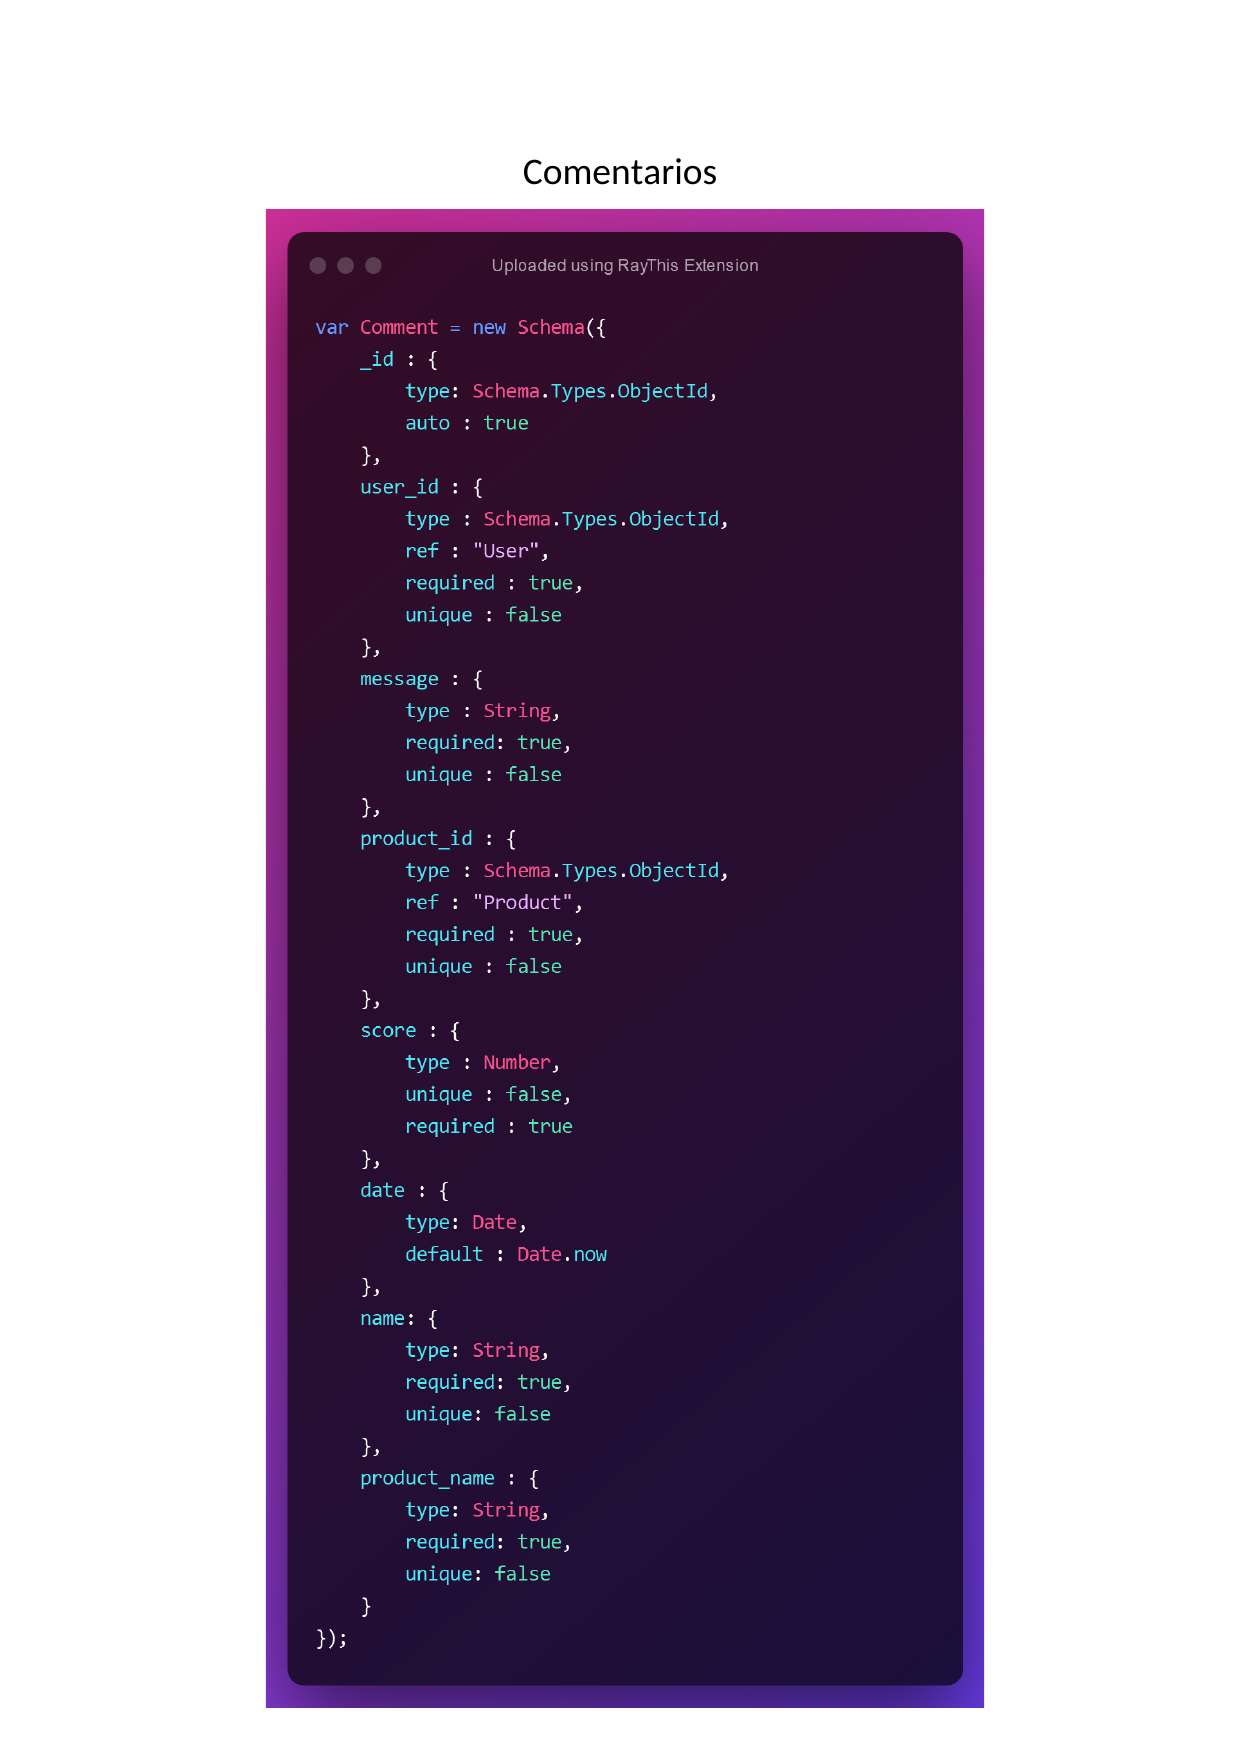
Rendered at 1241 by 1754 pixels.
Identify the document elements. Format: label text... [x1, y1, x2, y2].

text Comentarios [177, 148, 1063, 193]
picture [265, 209, 985, 1708]
